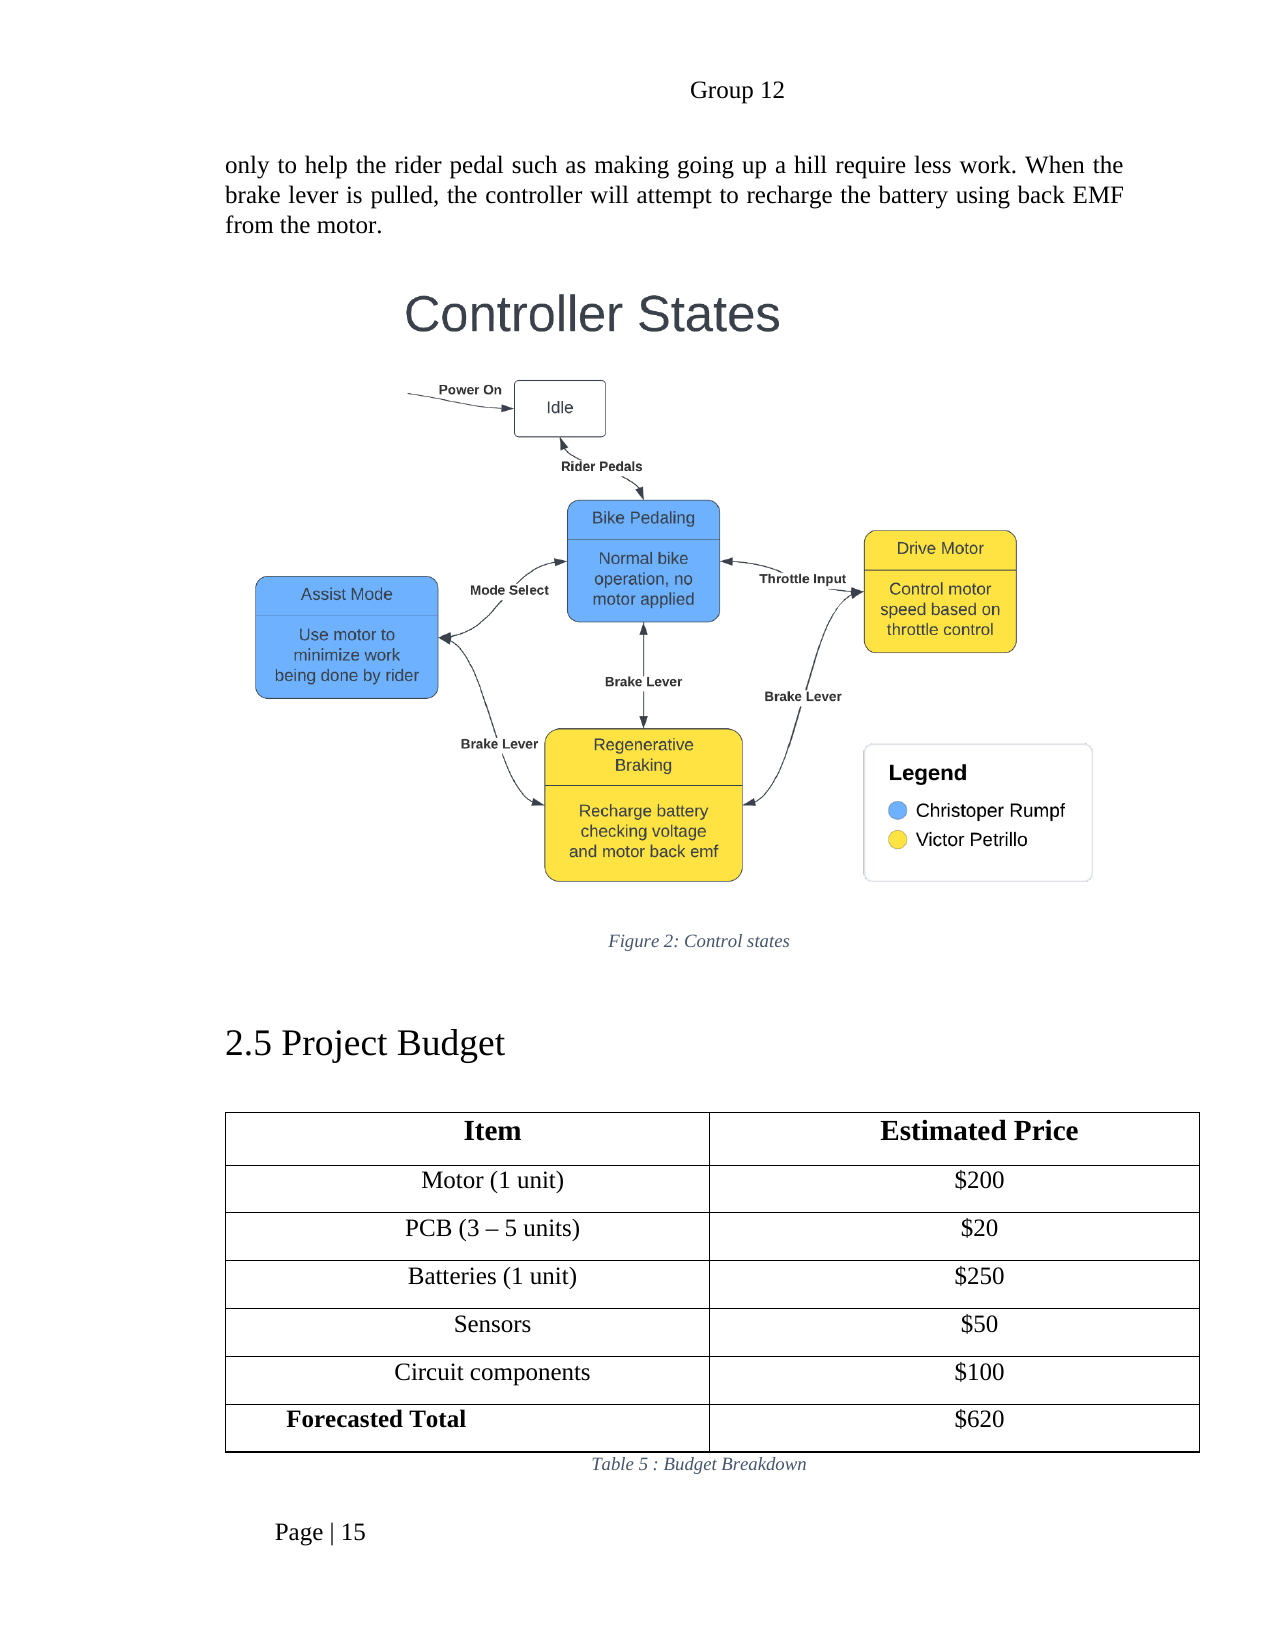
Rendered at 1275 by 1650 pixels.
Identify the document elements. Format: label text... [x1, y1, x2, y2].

subtitle 2.5 Project Budget [225, 1020, 1125, 1063]
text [225, 150, 1125, 239]
table_header Item [226, 1113, 709, 1164]
table_cell $620 [710, 1405, 1199, 1451]
table_header Estimated Price [710, 1113, 1199, 1164]
table_cell $100 [710, 1357, 1199, 1403]
table_cell $50 [710, 1309, 1199, 1356]
table_cell $250 [710, 1261, 1199, 1308]
table_cell Forecasted Total [226, 1405, 709, 1451]
table_cell Circuit components [226, 1357, 709, 1403]
table_cell PCB (3 – 5 units) [226, 1213, 709, 1260]
table_cell $20 [710, 1213, 1199, 1260]
table_cell $200 [710, 1166, 1199, 1212]
picture [225, 257, 1123, 912]
table_cell Motor (1 unit) [226, 1166, 709, 1212]
table_cell Batteries (1 unit) [226, 1261, 709, 1308]
table_cell Sensors [226, 1309, 709, 1356]
